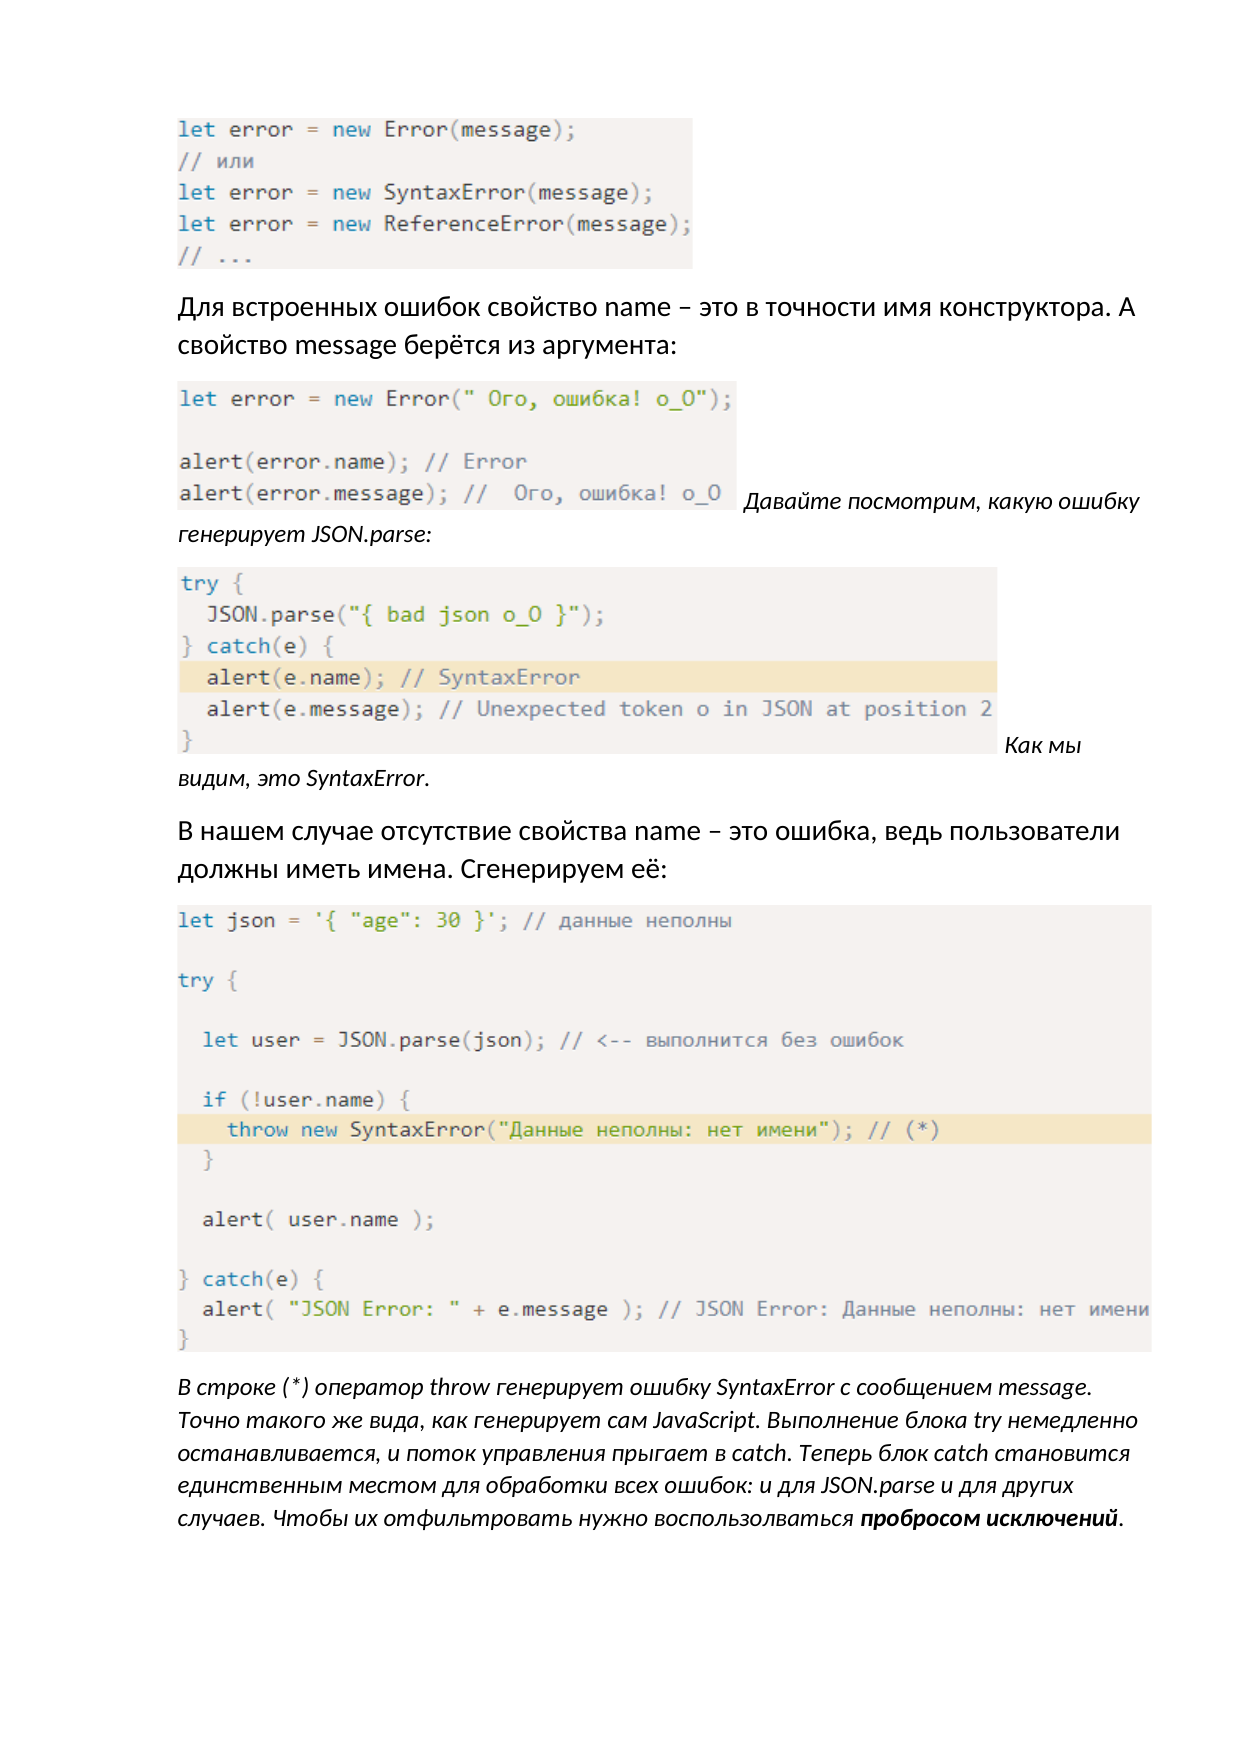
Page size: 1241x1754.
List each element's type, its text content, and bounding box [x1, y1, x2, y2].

picture [177, 118, 693, 269]
text В строке (*) оператор throw генерирует ошибку SyntaxError с сообщением message. Точно такого же вида, как генерирует сам JavaScript. Выполнение блока try немедленно останавливается, и поток управления прыгает в catch. Теперь блок catch становится единственным местом для обработки всех ошибок: и для JSON.parse и для других случаев. Чтобы их отфильтровать нужно воспользолваться пробросом исключений. [177, 1371, 1152, 1533]
text Для встроенных ошибок свойство name – это в точности имя конструктора. А свойство message берётся из аргумента: [177, 288, 1152, 362]
picture [177, 567, 998, 754]
picture [177, 381, 737, 510]
picture [177, 905, 1152, 1352]
text В нашем случае отсутствие свойства name – это ошибка, ведь пользователи должны иметь имена. Сгенерируем её: [177, 812, 1152, 886]
